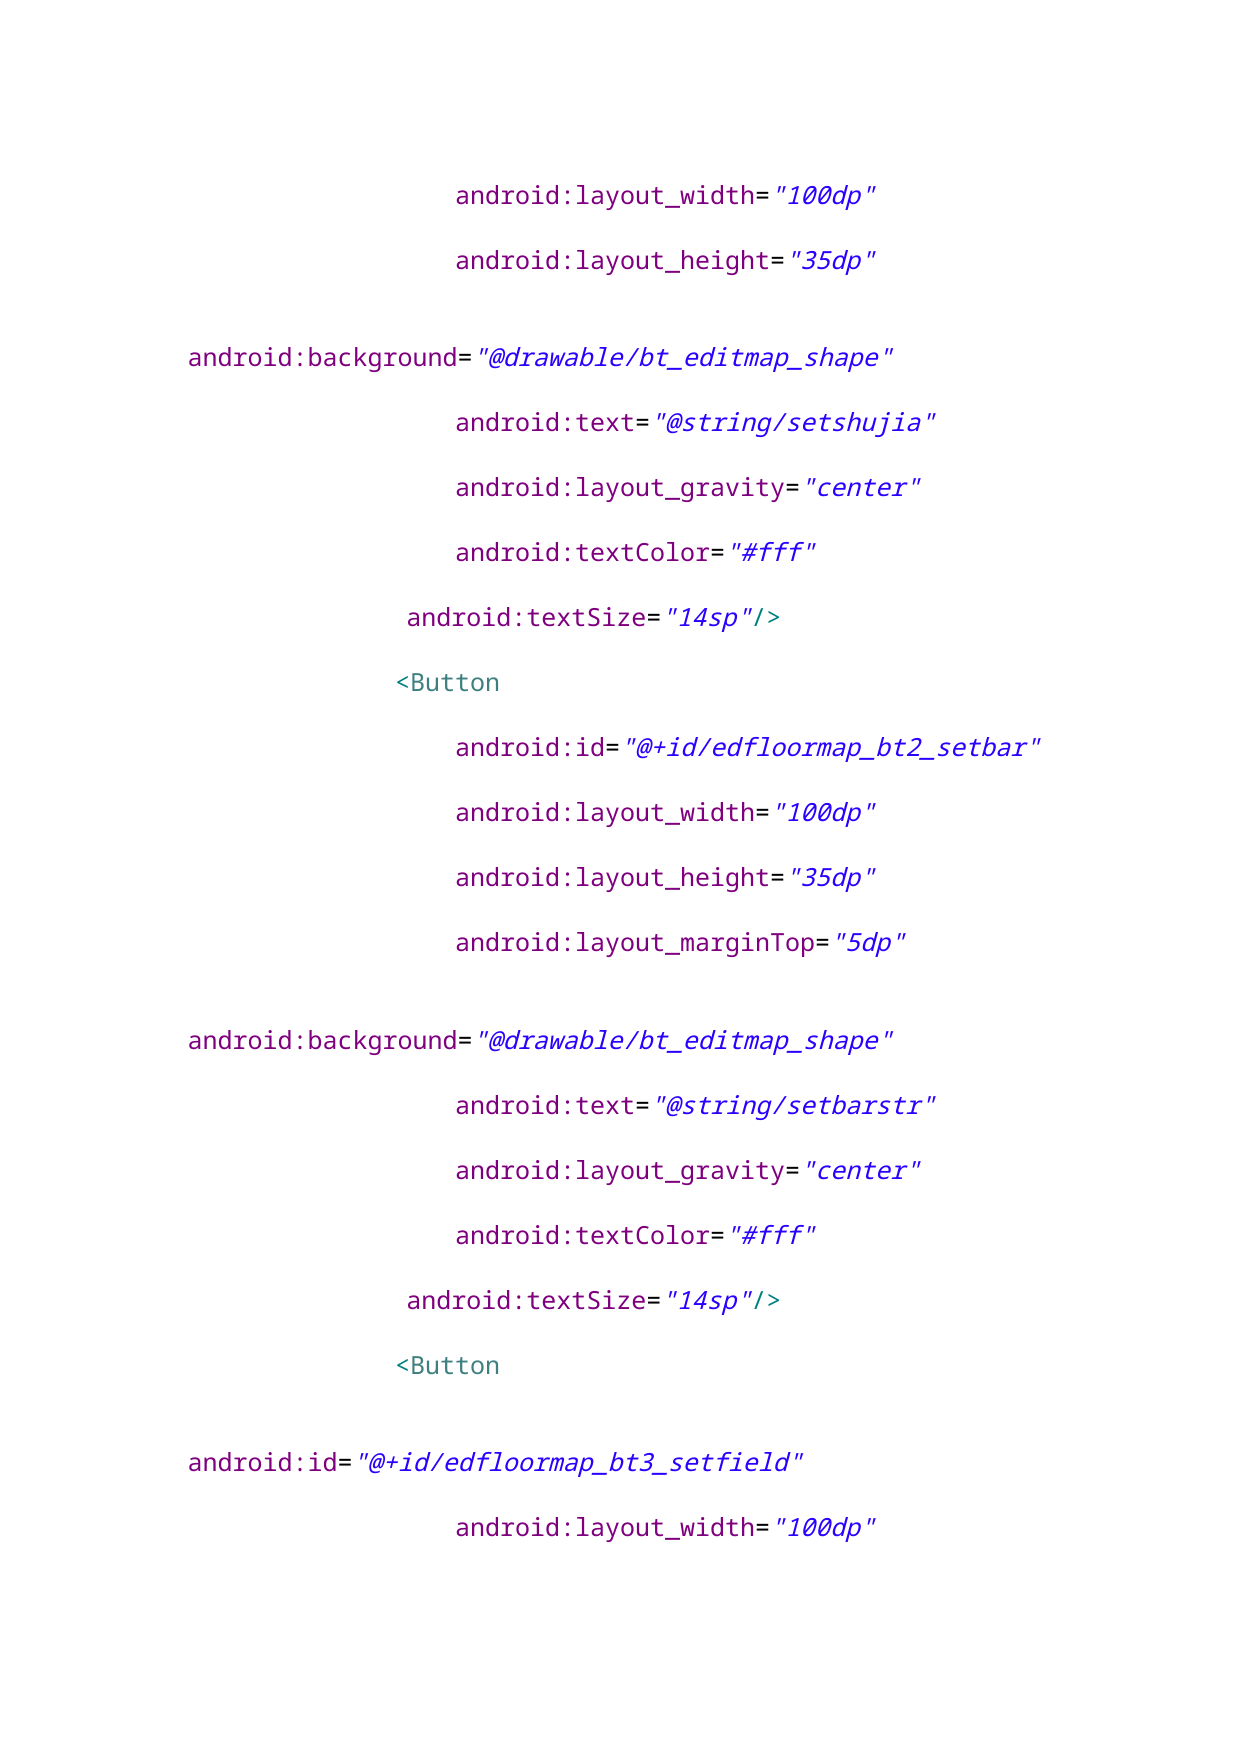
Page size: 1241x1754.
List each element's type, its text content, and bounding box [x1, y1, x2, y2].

text android:background="@drawable/bt_editmap_shape" [187, 974, 1053, 1072]
text android:layout_width="100dp" [187, 779, 1053, 844]
text android:layout_width="100dp" [187, 162, 1053, 227]
text android:layout_width="100dp" [187, 1494, 1053, 1559]
text android:textSize="14sp"/> [187, 584, 1053, 649]
text android:layout_height="35dp" [187, 227, 1053, 292]
text android:layout_gravity="center" [187, 1137, 1053, 1202]
text android:textSize="14sp"/> [187, 1267, 1053, 1332]
text android:text="@string/setshujia" [187, 389, 1053, 454]
text android:textColor="#fff" [187, 1202, 1053, 1267]
text android:text="@string/setbarstr" [187, 1072, 1053, 1137]
text android:layout_marginTop="5dp" [187, 909, 1053, 974]
text android:background="@drawable/bt_editmap_shape" [187, 292, 1053, 389]
text android:layout_height="35dp" [187, 844, 1053, 909]
text <Button [187, 1332, 1053, 1397]
text android:layout_gravity="center" [187, 454, 1053, 519]
text android:id="@+id/edfloormap_bt3_setfield" [187, 1397, 1053, 1494]
text android:id="@+id/edfloormap_bt2_setbar" [187, 714, 1053, 779]
text android:textColor="#fff" [187, 519, 1053, 584]
text <Button [187, 649, 1053, 714]
